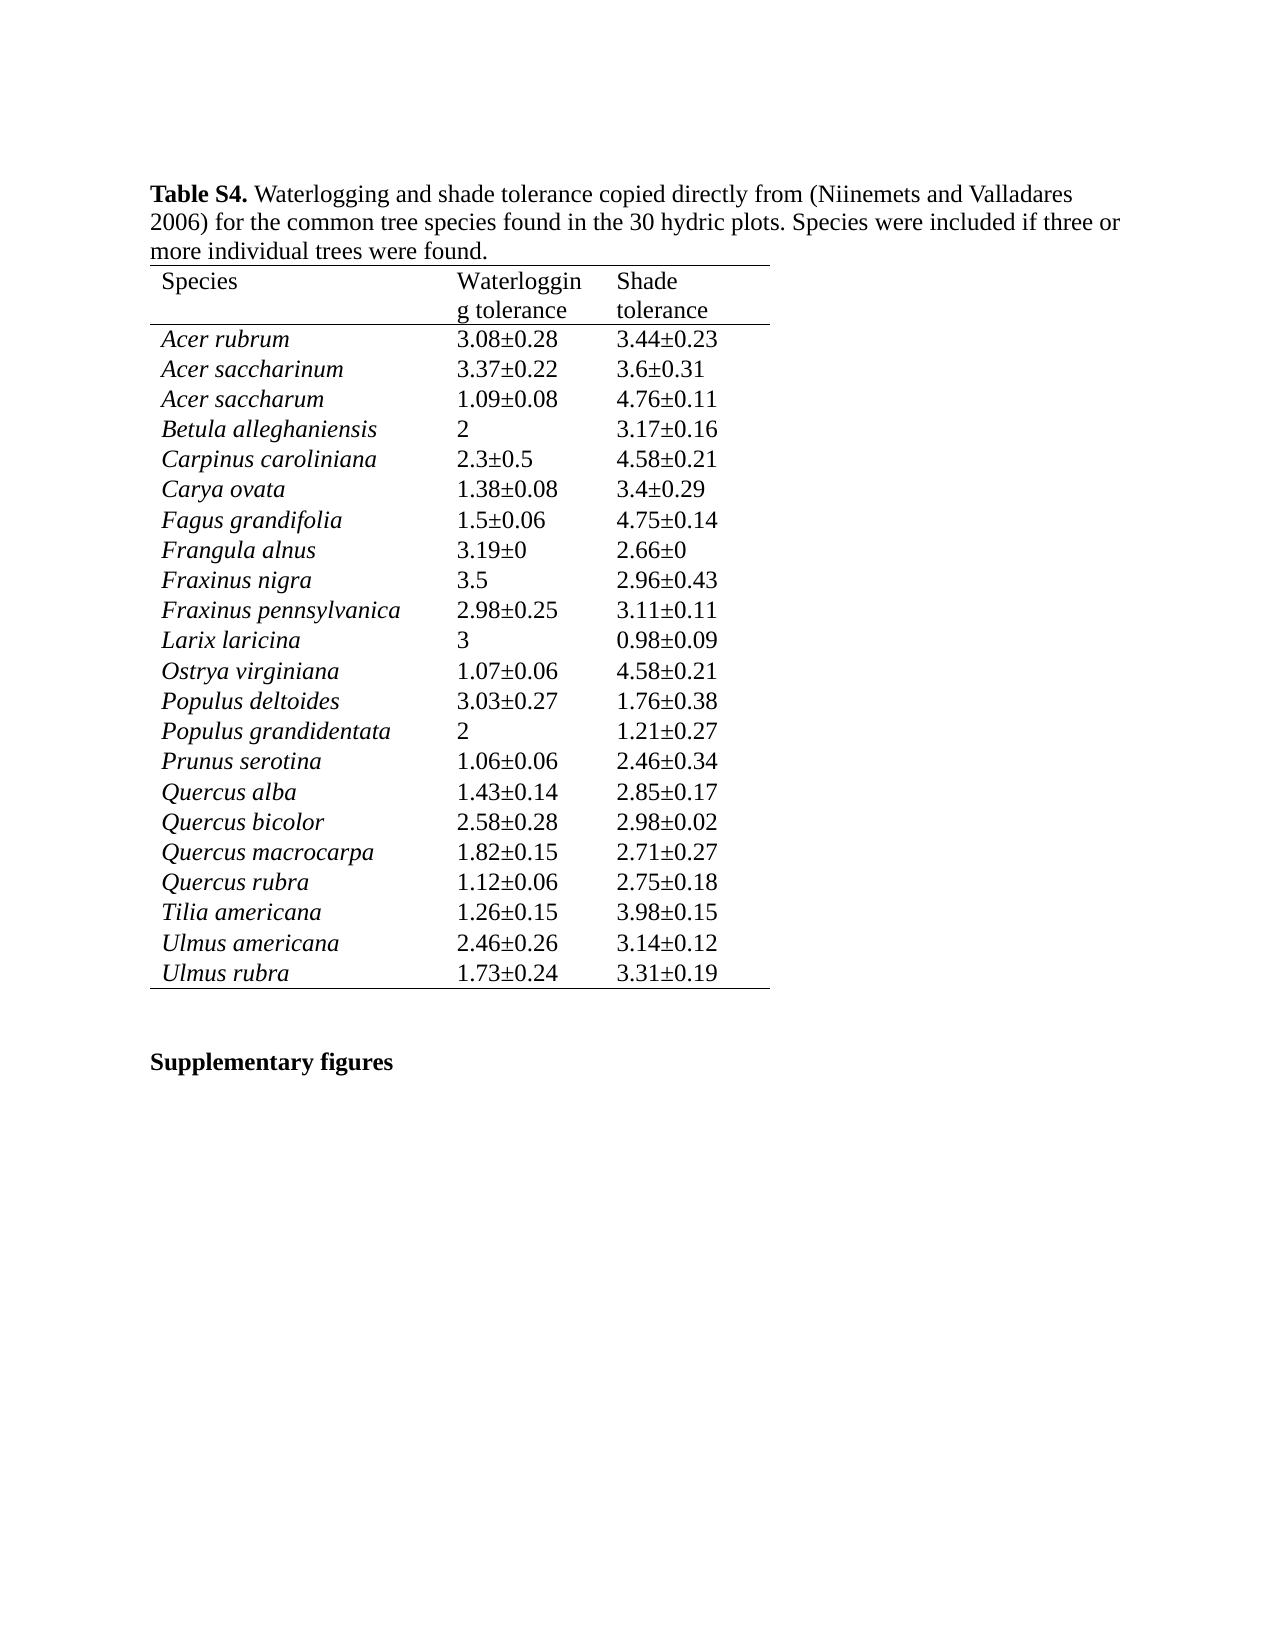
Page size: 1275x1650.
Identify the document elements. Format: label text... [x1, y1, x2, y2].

table_cell Ulmus rubra [150, 958, 445, 988]
table_cell 3.03±0.27 [445, 686, 605, 716]
table_cell 2.46±0.34 [605, 746, 770, 777]
table_cell Acer saccharum [150, 384, 445, 414]
table_cell Quercus bicolor [150, 807, 445, 837]
text Table S4. Waterlogging and shade tolerance copied directly from (Niinemets and Valladares 2006) for the common tree species found in the 30 hydric plots. Species were included if three or more individual trees were found. [150, 179, 1125, 265]
table_cell 2 [445, 414, 605, 444]
table_cell 3.44±0.23 [605, 325, 770, 354]
table_cell Carpinus caroliniana [150, 444, 445, 474]
table_cell 2.46±0.26 [445, 928, 605, 958]
table_cell 2.98±0.02 [605, 807, 770, 837]
table_cell 1.12±0.06 [445, 867, 605, 897]
table_cell 3.4±0.29 [605, 475, 770, 505]
table_cell 3 [445, 626, 605, 656]
table_cell 3.11±0.11 [605, 595, 770, 626]
table_header Waterlogging tolerance [445, 266, 605, 323]
table_cell 1.73±0.24 [445, 958, 605, 988]
table_cell 2.75±0.18 [605, 867, 770, 897]
table_cell 3.31±0.19 [605, 958, 770, 988]
table_cell Betula alleghaniensis [150, 414, 445, 444]
table_cell 2.71±0.27 [605, 837, 770, 867]
table_cell 1.26±0.15 [445, 898, 605, 928]
table_header Species [150, 266, 445, 323]
table_cell 3.5 [445, 565, 605, 595]
table_cell 1.43±0.14 [445, 777, 605, 807]
table_cell 1.82±0.15 [445, 837, 605, 867]
table_cell Fraxinus nigra [150, 565, 445, 595]
table_cell 4.75±0.14 [605, 505, 770, 535]
table_cell 4.58±0.21 [605, 444, 770, 474]
text Supplementary figures [150, 1047, 1125, 1075]
table_cell 3.17±0.16 [605, 414, 770, 444]
table_cell 1.07±0.06 [445, 656, 605, 686]
table_cell 1.38±0.08 [445, 475, 605, 505]
table_cell 2.58±0.28 [445, 807, 605, 837]
table_cell 3.98±0.15 [605, 898, 770, 928]
table_cell 1.76±0.38 [605, 686, 770, 716]
table_cell Prunus serotina [150, 746, 445, 777]
table_cell Ulmus americana [150, 928, 445, 958]
table_cell 4.58±0.21 [605, 656, 770, 686]
table_cell 3.37±0.22 [445, 354, 605, 384]
table_cell Acer rubrum [150, 325, 445, 354]
table_cell 4.76±0.11 [605, 384, 770, 414]
table_cell Quercus alba [150, 777, 445, 807]
table_cell 1.09±0.08 [445, 384, 605, 414]
table_cell 2.98±0.25 [445, 595, 605, 626]
table_cell Fagus grandifolia [150, 505, 445, 535]
table_cell 0.98±0.09 [605, 626, 770, 656]
table_cell 1.06±0.06 [445, 746, 605, 777]
table_cell Tilia americana [150, 898, 445, 928]
table_cell 1.5±0.06 [445, 505, 605, 535]
table_cell Quercus macrocarpa [150, 837, 445, 867]
table_cell Ostrya virginiana [150, 656, 445, 686]
table_cell 2.85±0.17 [605, 777, 770, 807]
table_cell Populus grandidentata [150, 716, 445, 746]
table_cell 2.66±0 [605, 535, 770, 565]
table_cell Populus deltoides [150, 686, 445, 716]
table_cell 3.08±0.28 [445, 325, 605, 354]
table_header Shade tolerance [605, 266, 770, 323]
table_cell Frangula alnus [150, 535, 445, 565]
table_cell 2.96±0.43 [605, 565, 770, 595]
table_cell Quercus rubra [150, 867, 445, 897]
table_cell 2 [445, 716, 605, 746]
table_cell Acer saccharinum [150, 354, 445, 384]
table_cell 3.14±0.12 [605, 928, 770, 958]
table_cell 3.19±0 [445, 535, 605, 565]
table_cell 2.3±0.5 [445, 444, 605, 474]
table_cell Carya ovata [150, 475, 445, 505]
table_cell Fraxinus pennsylvanica [150, 595, 445, 626]
table_cell 3.6±0.31 [605, 354, 770, 384]
table_cell 1.21±0.27 [605, 716, 770, 746]
table_cell Larix laricina [150, 626, 445, 656]
